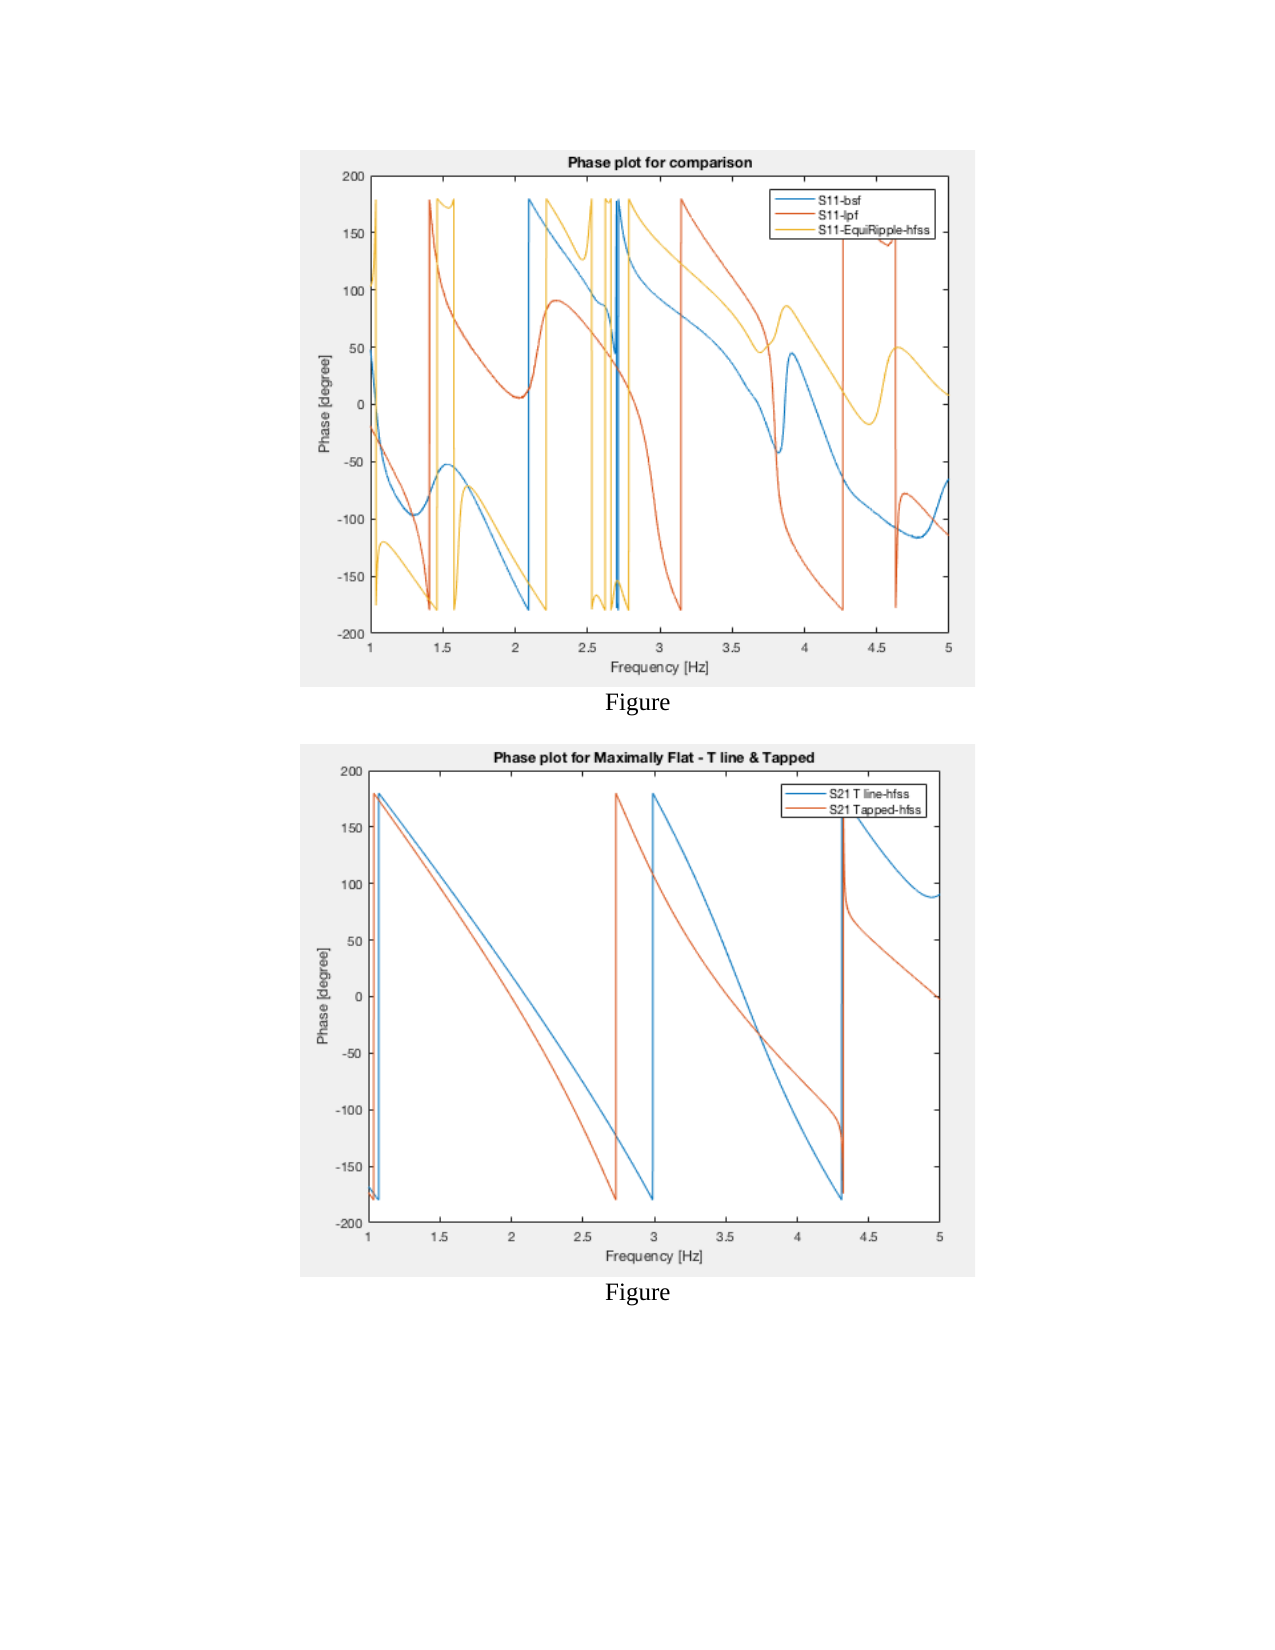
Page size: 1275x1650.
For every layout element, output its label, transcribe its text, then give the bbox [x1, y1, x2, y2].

picture [300, 744, 976, 1277]
picture [300, 150, 976, 687]
text Figure [150, 687, 1125, 715]
text Figure [150, 1277, 1125, 1306]
